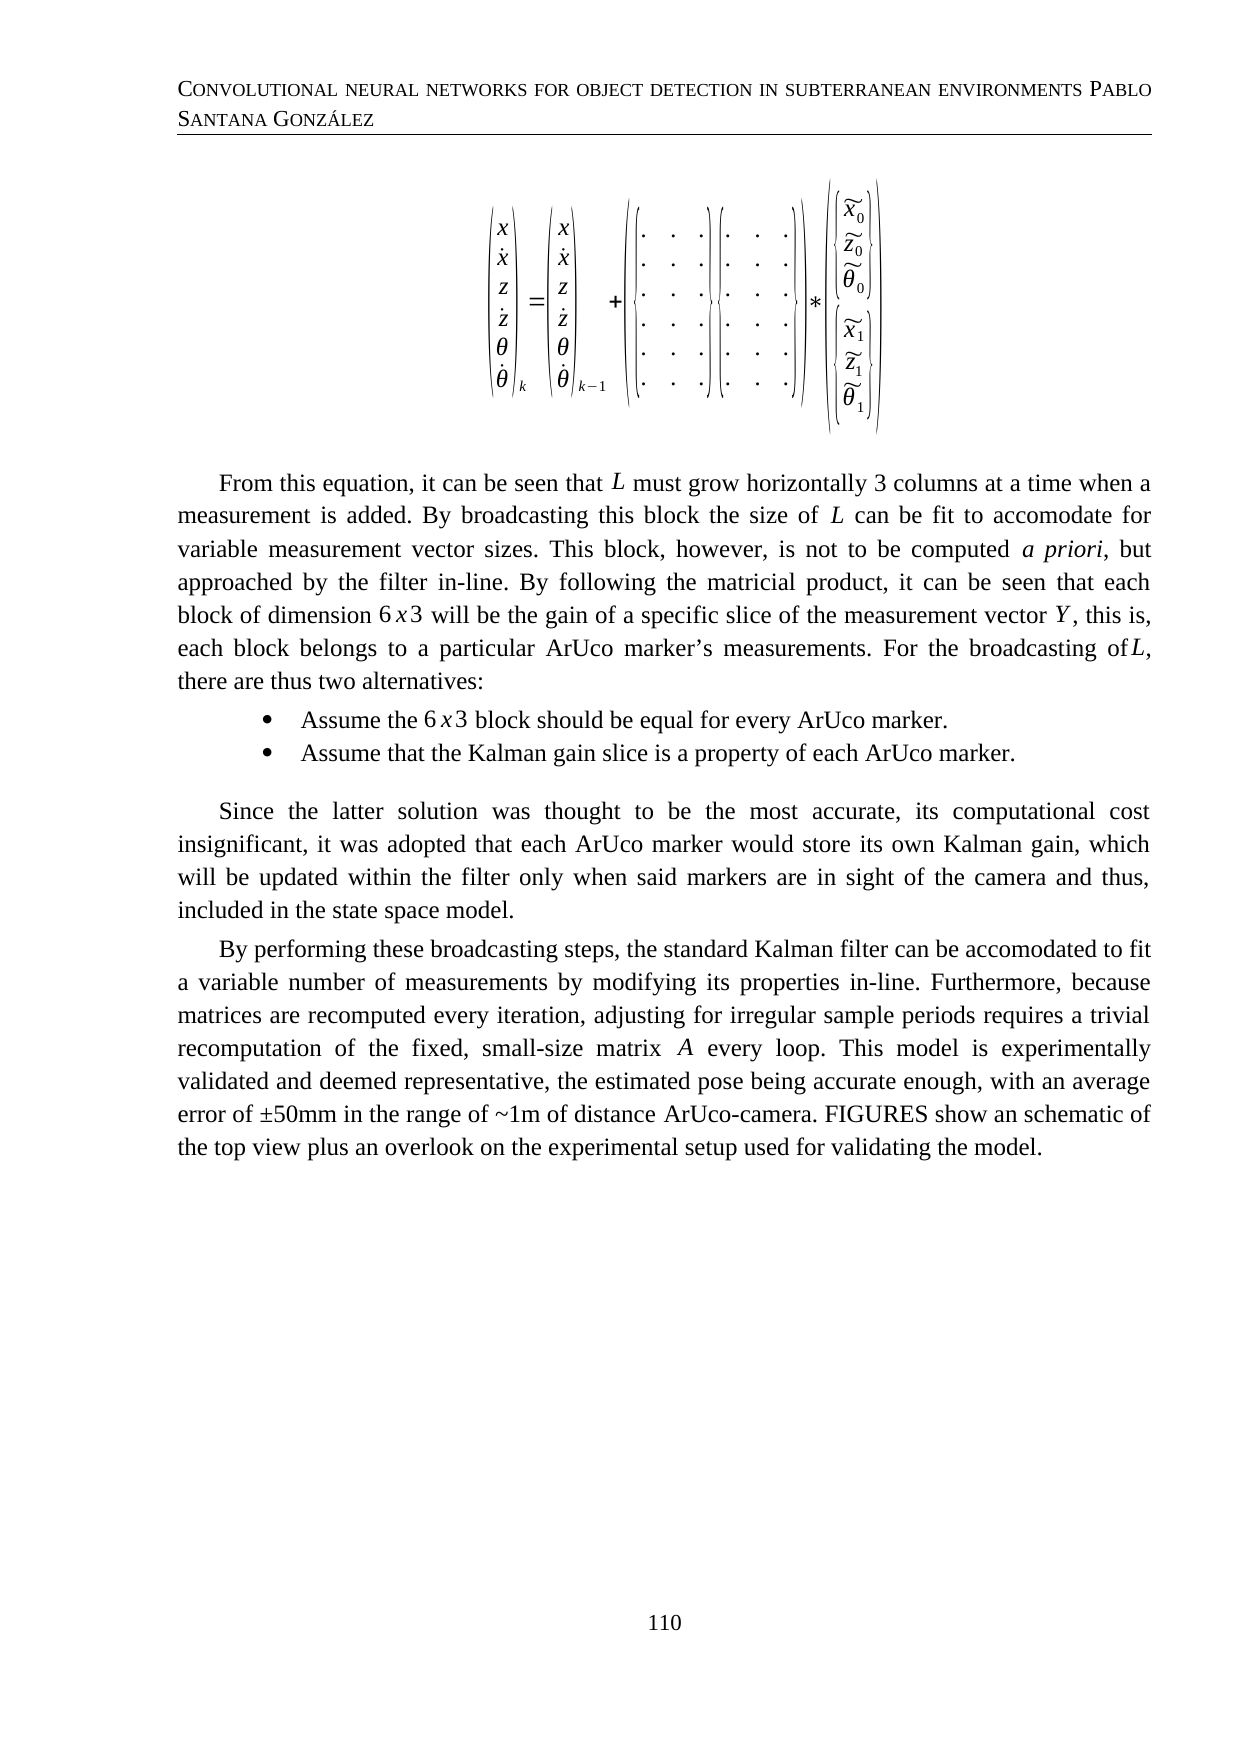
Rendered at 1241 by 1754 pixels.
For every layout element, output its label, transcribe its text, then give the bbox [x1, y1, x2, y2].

text By performing these broadcasting steps, the standard Kalman filter can be accomodated to fit a variable number of measurements by modifying its properties in-line. Furthermore, because matrices are recomputed every iteration, adjusting for irregular sample periods requires a trivial recomputation of the fixed, small-size matrix every loop. This model is experimentally validated and deemed representative, the estimated pose being accurate enough, with an average error of ±50mm in the range of ~1m of distance ArUco-camera. FIGURES show an schematic of the top view plus an overlook on the experimental setup used for validating the model. [177, 934, 1152, 1161]
text From this equation, it can be seen that must grow horizontally 3 columns at a time when a measurement is added. By broadcasting this block the size of can be fit to accomodate for variable measurement vector sizes. This block, however, is not to be computed a priori, but approached by the filter in-line. By following the matricial product, it can be seen that each block of dimension will be the gain of a specific slice of the measurement vector , this is, each block belongs to a particular ArUco marker’s measurements. For the broadcasting of, there are thus two alternatives: [177, 468, 1152, 694]
text Since the latter solution was thought to be the most accurate, its computational cost insignificant, it was adopted that each ArUco marker would store its own Kalman gain, which will be updated within the filter only when said markers are in sight of the camera and thus, included in the state space model. [177, 796, 1152, 924]
list Assume the block should be equal for every ArUco marker. [263, 705, 1152, 734]
list Assume that the Kalman gain slice is a property of each ArUco marker. [263, 738, 1152, 767]
